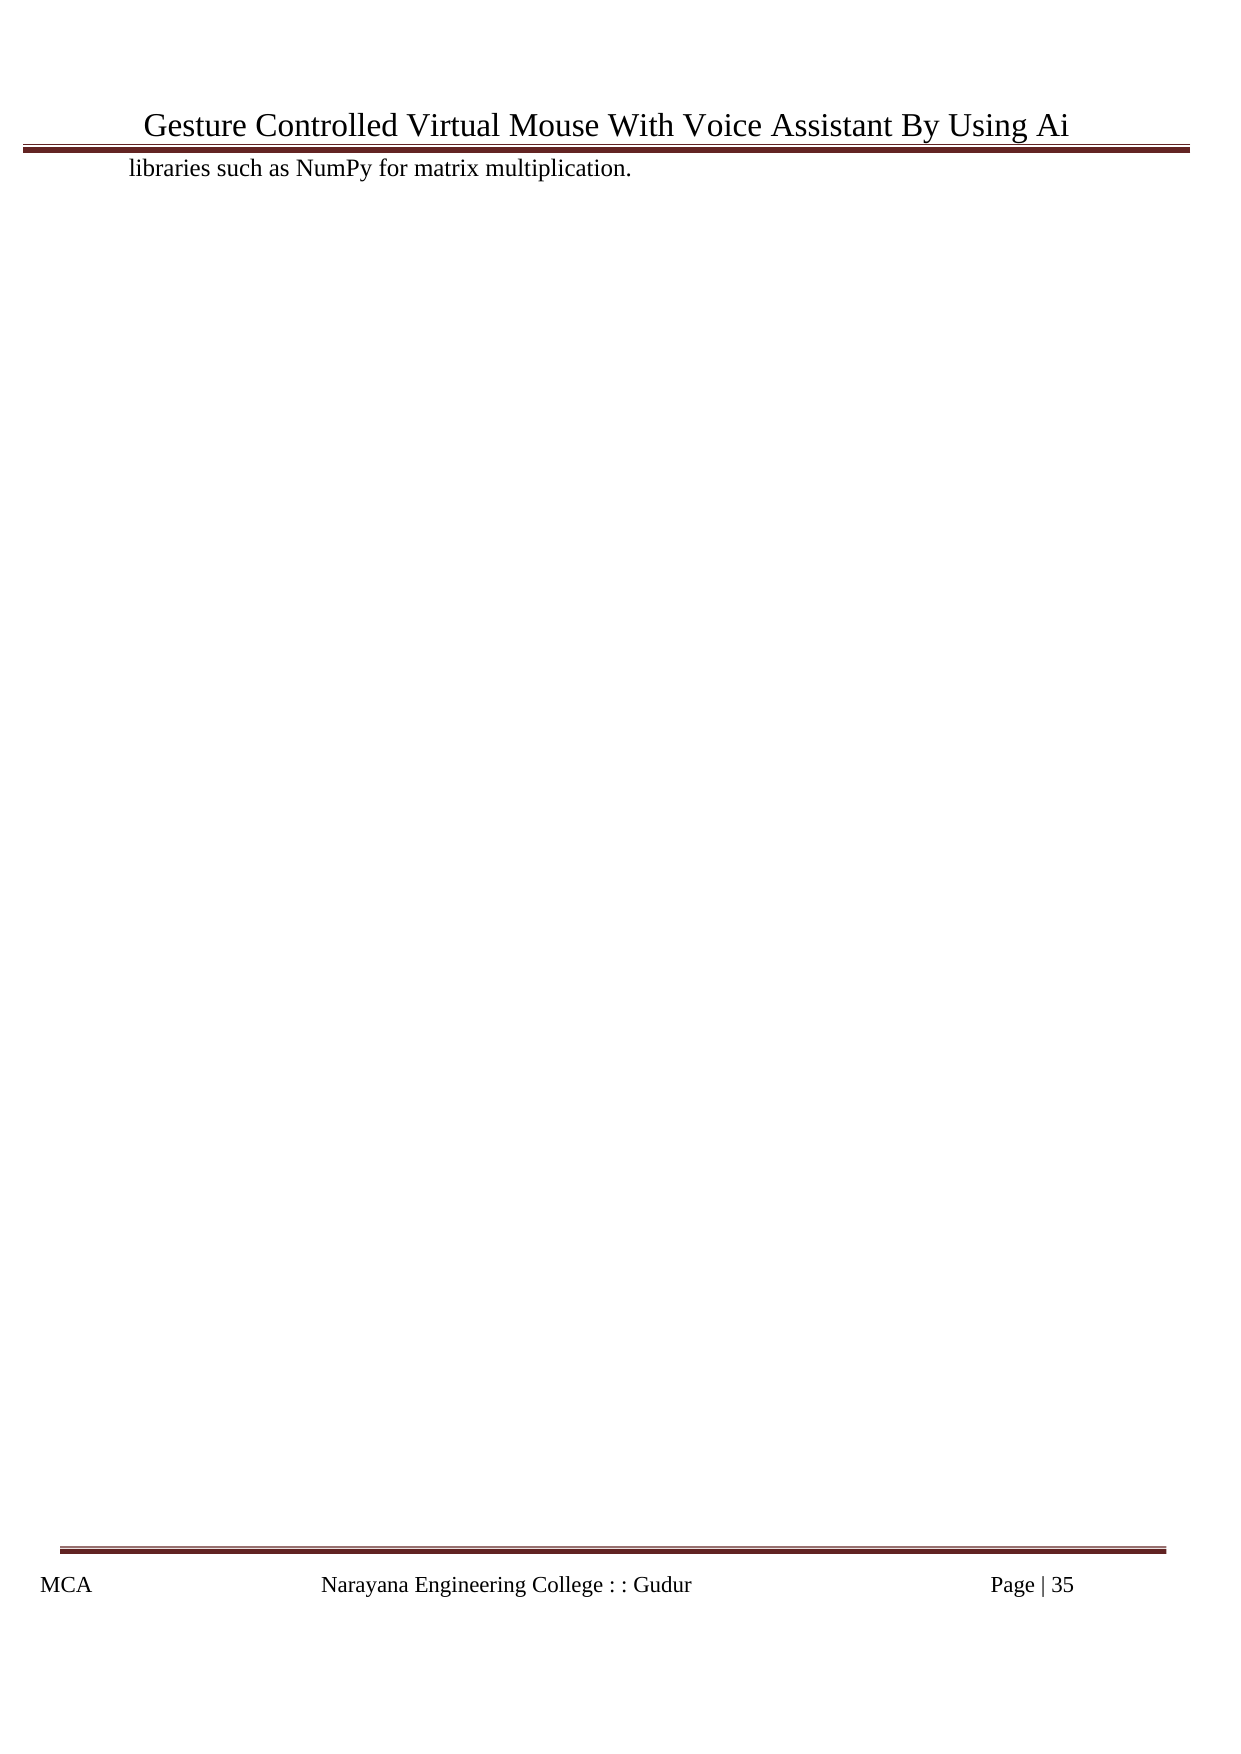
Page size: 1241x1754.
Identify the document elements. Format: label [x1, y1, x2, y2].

text [128, 153, 1138, 182]
